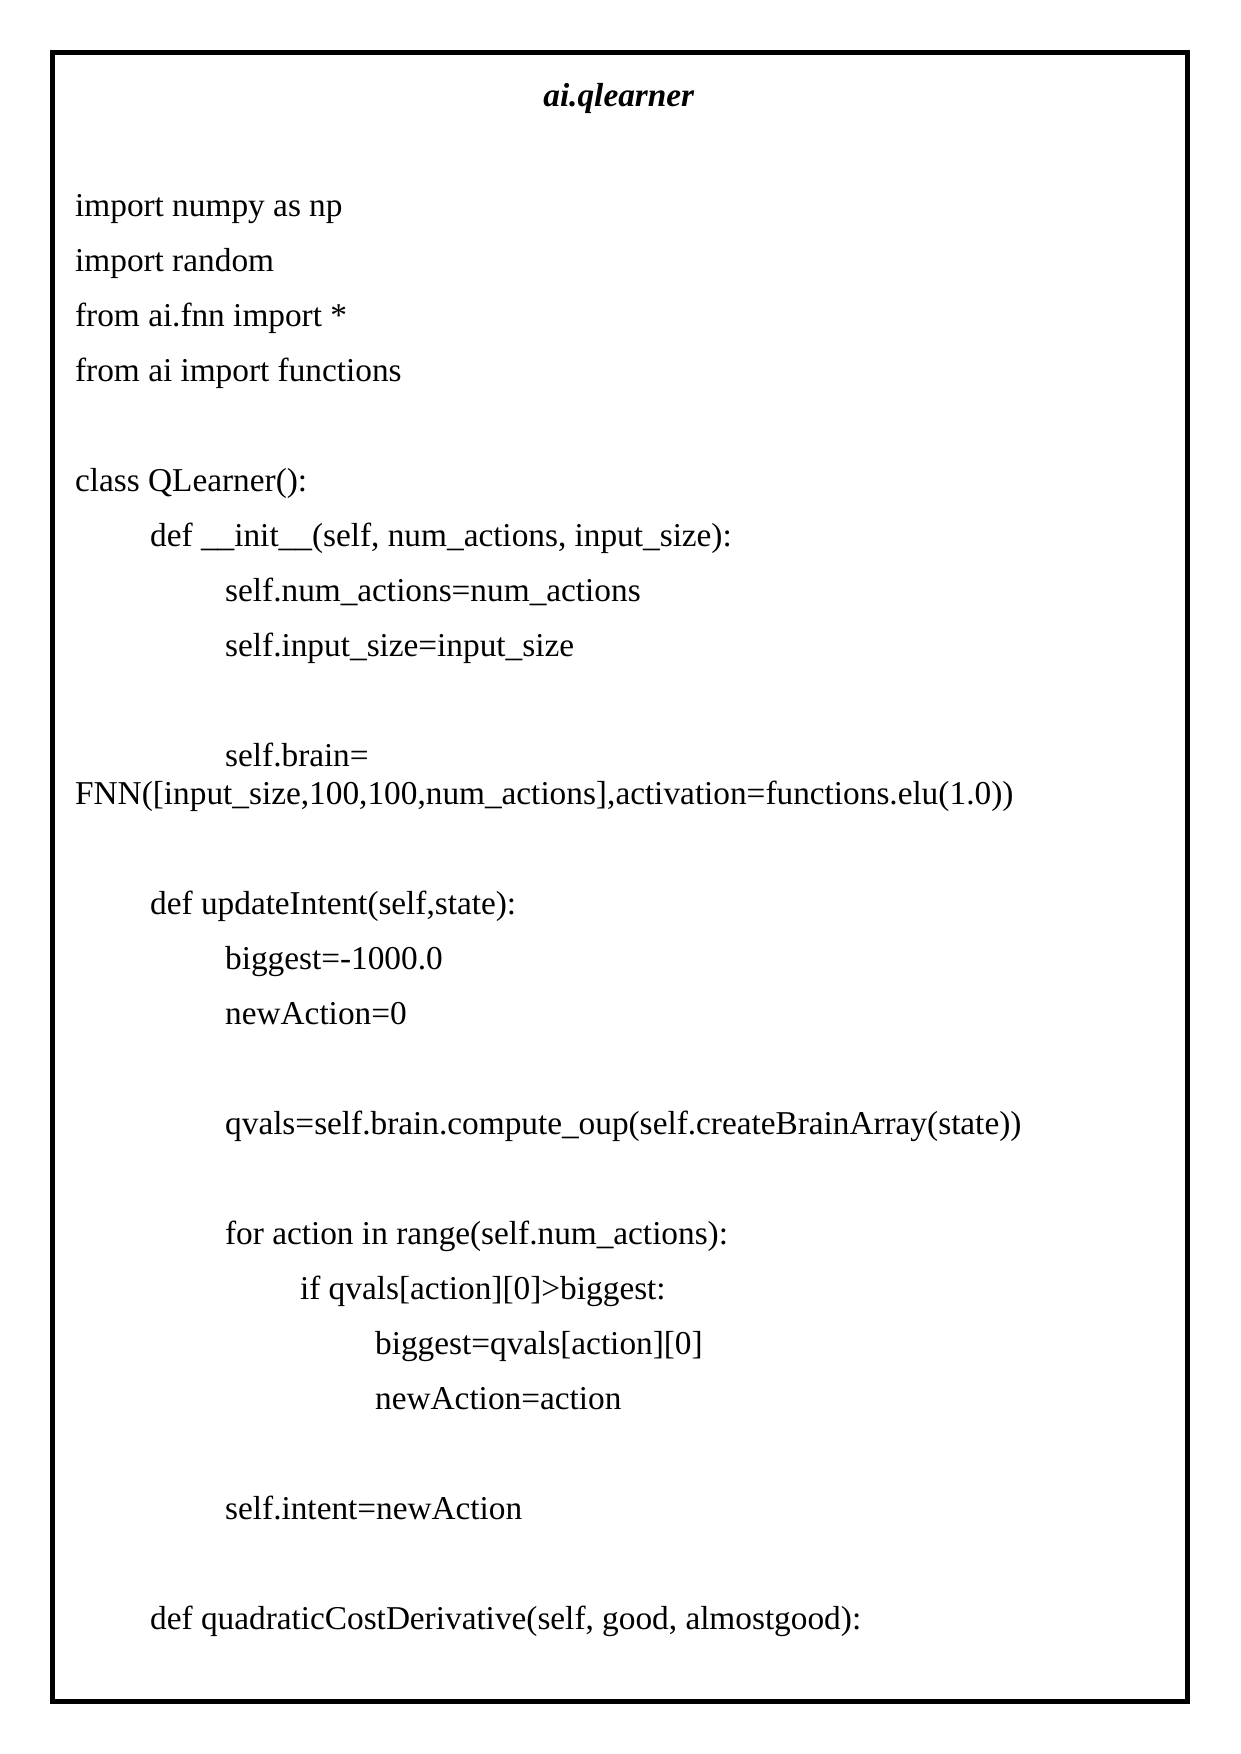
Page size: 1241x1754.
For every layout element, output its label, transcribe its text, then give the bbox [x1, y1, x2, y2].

text self.num_actions=num_actions [75, 570, 1165, 608]
text biggest=qvals[action][0] [75, 1323, 1165, 1362]
text from ai.fnn import * [75, 295, 1165, 333]
text class QLearner(): [75, 460, 1165, 498]
text newAction=action [75, 1378, 1165, 1417]
text if qvals[action][0]>biggest: [75, 1268, 1165, 1307]
text biggest=-1000.0 [75, 938, 1165, 977]
text def updateIntent(self,state): [75, 883, 1165, 922]
text def __init__(self, num_actions, input_size): [75, 515, 1165, 553]
text ai.qlearner [75, 75, 1165, 113]
text self.intent=newAction [75, 1488, 1165, 1527]
text def quadraticCostDerivative(self, good, almostgood): [75, 1598, 1165, 1637]
text import random [75, 240, 1165, 278]
text qvals=self.brain.compute_oup(self.createBrainArray(state)) [75, 1103, 1165, 1142]
text self.brain= FNN([input_size,100,100,num_actions],activation=functions.elu(1.0)) [75, 735, 1165, 812]
text newAction=0 [75, 993, 1165, 1032]
text import numpy as np [75, 185, 1165, 223]
text self.input_size=input_size [75, 625, 1165, 663]
text from ai import functions [75, 350, 1165, 388]
text for action in range(self.num_actions): [75, 1213, 1165, 1252]
